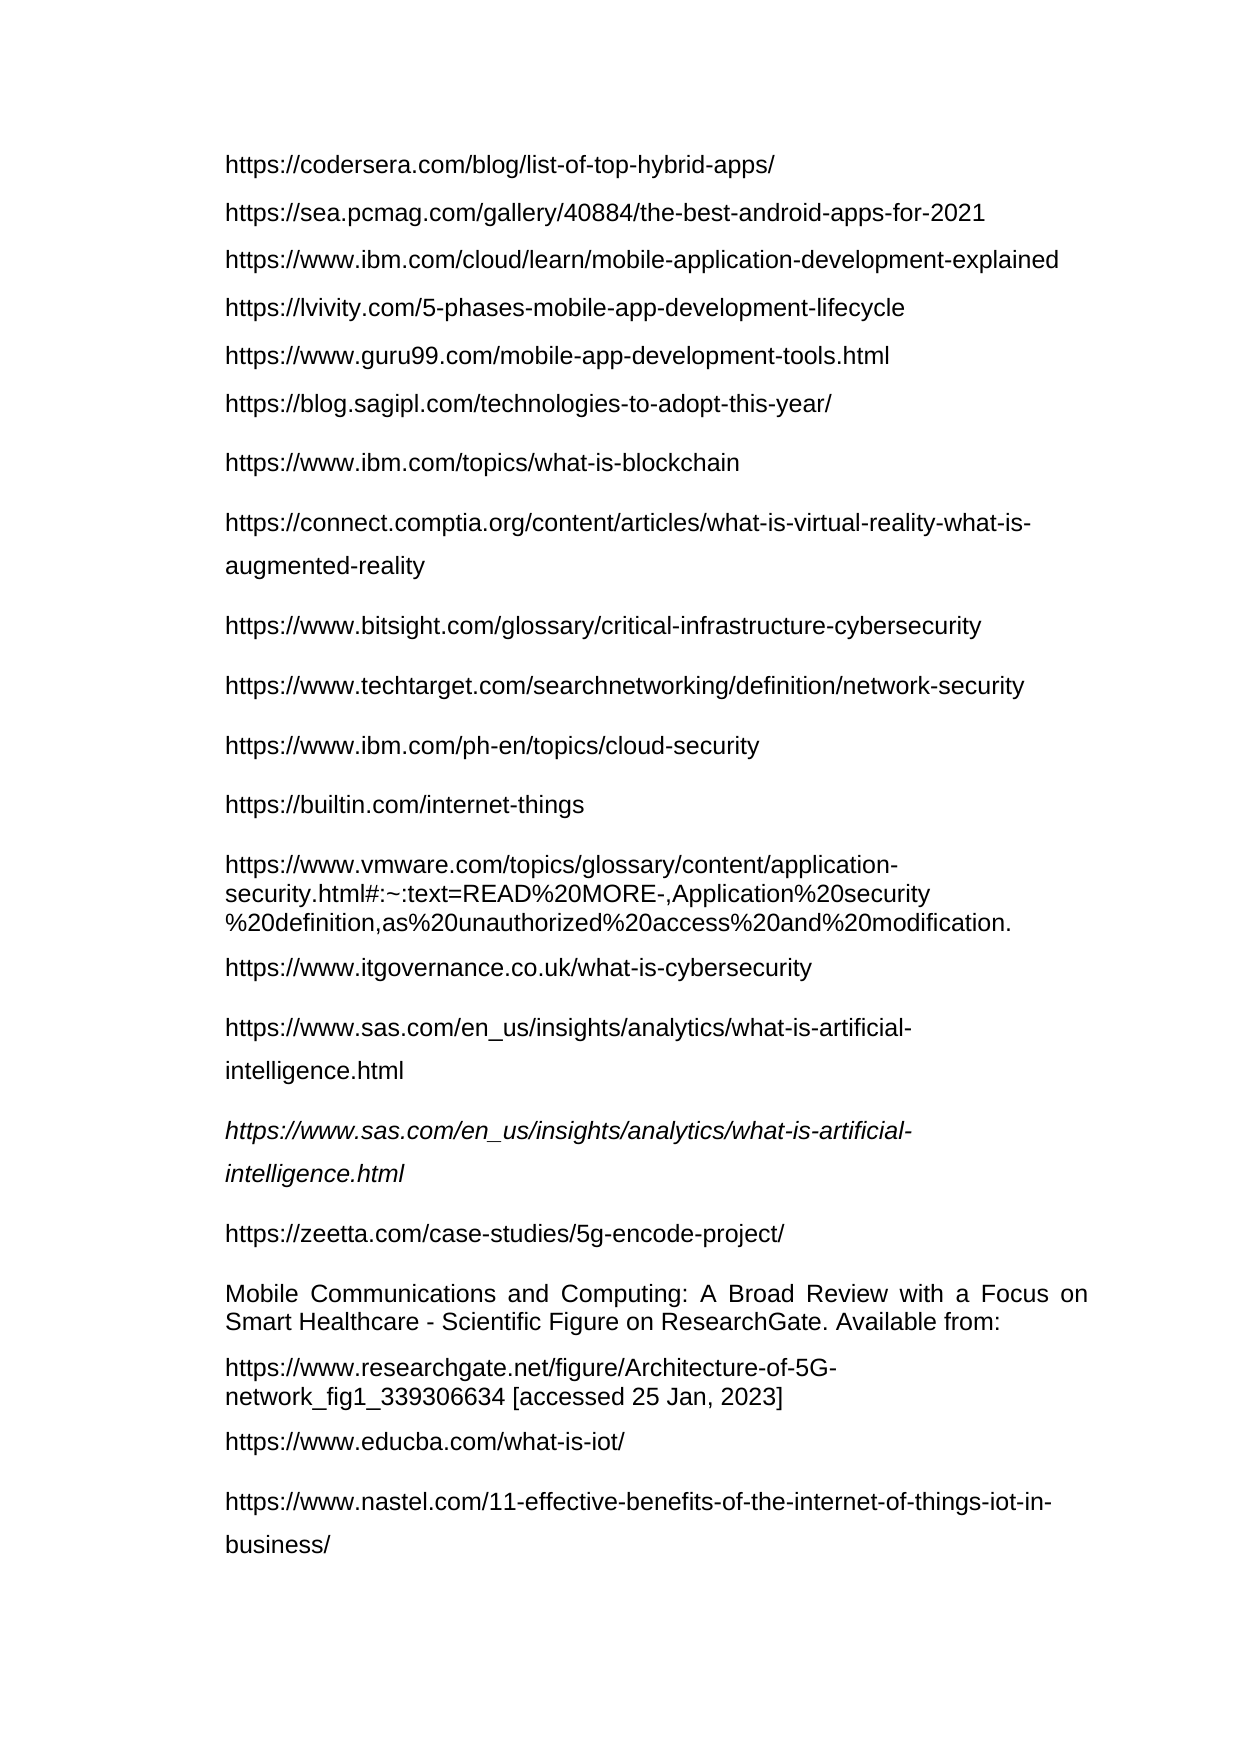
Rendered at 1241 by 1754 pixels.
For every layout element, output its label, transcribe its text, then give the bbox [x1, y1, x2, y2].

text Mobile Communications and Computing: A Broad Review with a Focus on Smart Healthcare - Scientific Figure on ResearchGate. Available from: [225, 1278, 1090, 1336]
text https://www.sas.com/en_us/insights/analytics/what-is-artificial-intelligence.html [225, 1116, 1090, 1188]
text https://www.nastel.com/11-effective-benefits-of-the-internet-of-things-iot-in-business/ [225, 1487, 1090, 1558]
text https://www.bitsight.com/glossary/critical-infrastructure-cybersecurity [225, 611, 1090, 640]
text https://builtin.com/internet-things [225, 790, 1090, 819]
text https://connect.comptia.org/content/articles/what-is-virtual-reality-what-is-augmented-reality [225, 508, 1090, 580]
text https://www.vmware.com/topics/glossary/content/application-security.html#:~:text=READ%20MORE-,Application%20security%20definition,as%20unauthorized%20access%20and%20modification. [225, 850, 1090, 936]
text https://zeetta.com/case-studies/5g-encode-project/ [225, 1219, 1090, 1247]
text https://sea.pcmag.com/gallery/40884/the-best-android-apps-for-2021 [225, 198, 1090, 226]
text https://www.ibm.com/ph-en/topics/cloud-security [225, 731, 1090, 759]
text https://codersera.com/blog/list-of-top-hybrid-apps/ [225, 150, 1090, 179]
text https://www.techtarget.com/searchnetworking/definition/network-security [225, 671, 1090, 699]
text https://www.itgovernance.co.uk/what-is-cybersecurity [225, 953, 1090, 982]
text https://www.educba.com/what-is-iot/ [225, 1427, 1090, 1456]
text https://www.ibm.com/cloud/learn/mobile-application-development-explained [225, 245, 1090, 274]
text https://www.researchgate.net/figure/Architecture-of-5G-network_fig1_339306634 [accessed 25 Jan, 2023] [225, 1353, 1090, 1410]
text https://www.sas.com/en_us/insights/analytics/what-is-artificial-intelligence.html [225, 1013, 1090, 1085]
text https://www.ibm.com/topics/what-is-blockchain [225, 448, 1090, 477]
text https://blog.sagipl.com/technologies-to-adopt-this-year/ [225, 388, 1090, 417]
text https://www.guru99.com/mobile-app-development-tools.html [225, 341, 1090, 369]
text https://lvivity.com/5-phases-mobile-app-development-lifecycle [225, 293, 1090, 322]
